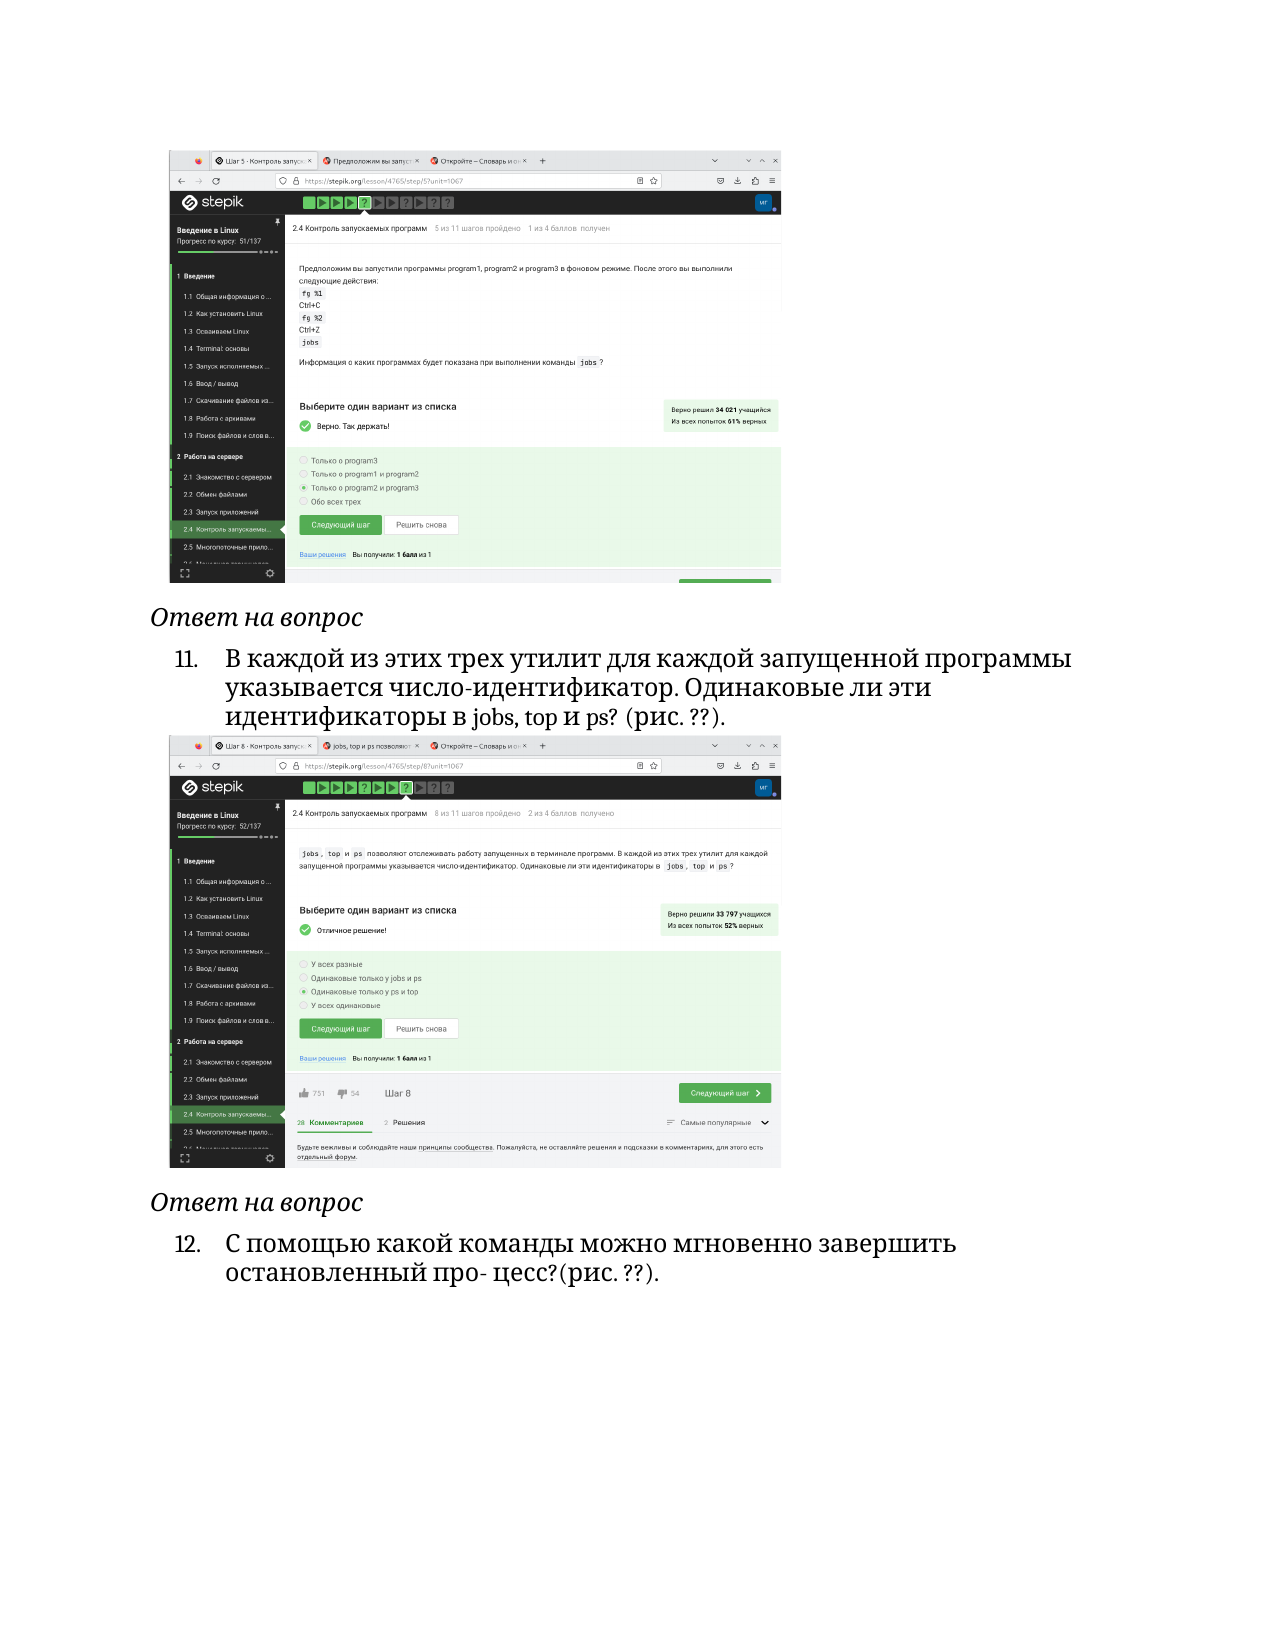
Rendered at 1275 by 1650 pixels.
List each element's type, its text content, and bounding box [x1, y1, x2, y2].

picture [168, 150, 782, 583]
picture [168, 735, 782, 1168]
list С помощью какой команды можно мгновенно завершить остановленный про- цесс?(рис. ??). [175, 1230, 1125, 1287]
text Ответ на вопрос [150, 1188, 1125, 1217]
text Ответ на вопрос [150, 604, 1125, 632]
list В каждой из этих трех утилит для каждой запущенной программы указывается число-идентификатор. Одинаковые ли эти идентификаторы в jobs, top и ps? (рис. ??). [175, 645, 1125, 731]
